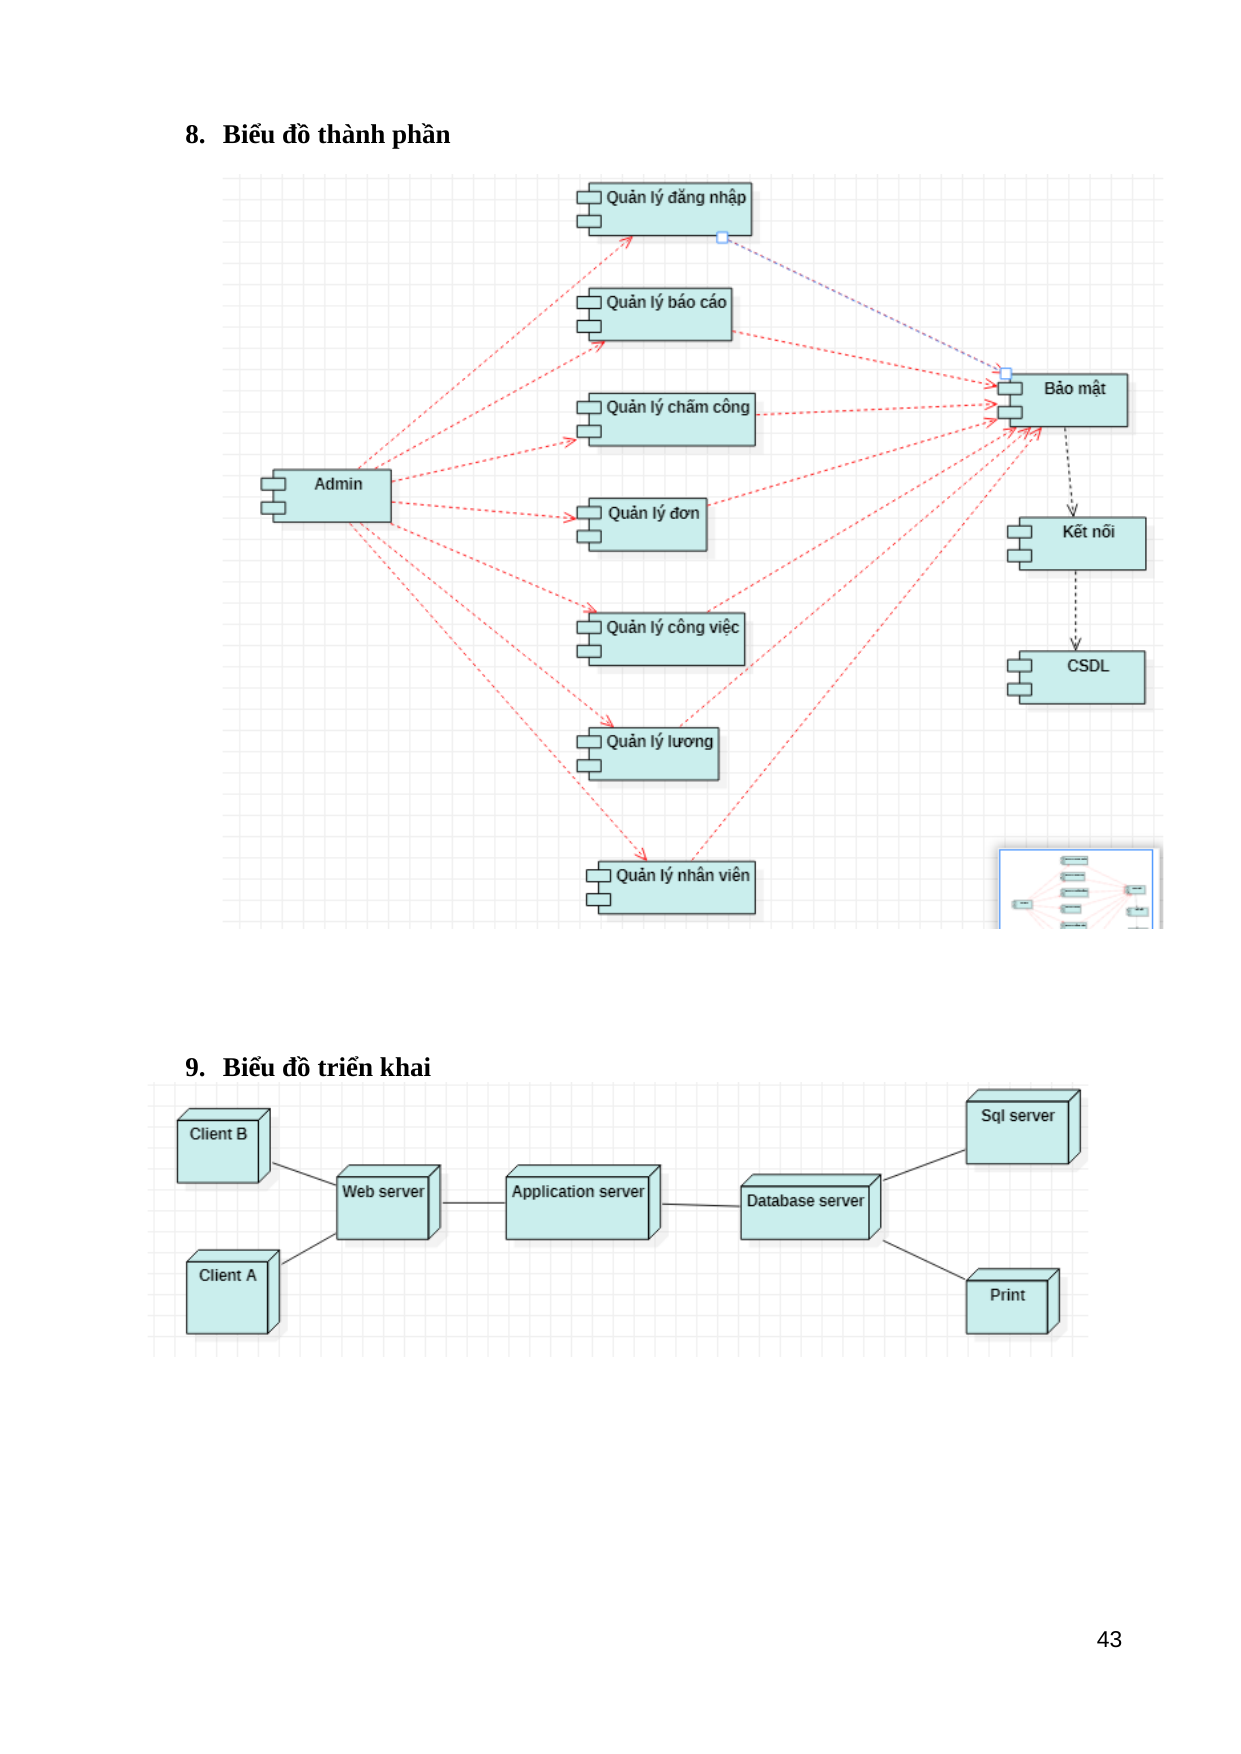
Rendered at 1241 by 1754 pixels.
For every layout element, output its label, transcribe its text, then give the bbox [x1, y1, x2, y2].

subtitle Biểu đồ triển khai [185, 1051, 1122, 1082]
picture [147, 1082, 1089, 1357]
subtitle Biểu đồ thành phần [185, 118, 1122, 149]
picture [222, 174, 1164, 929]
